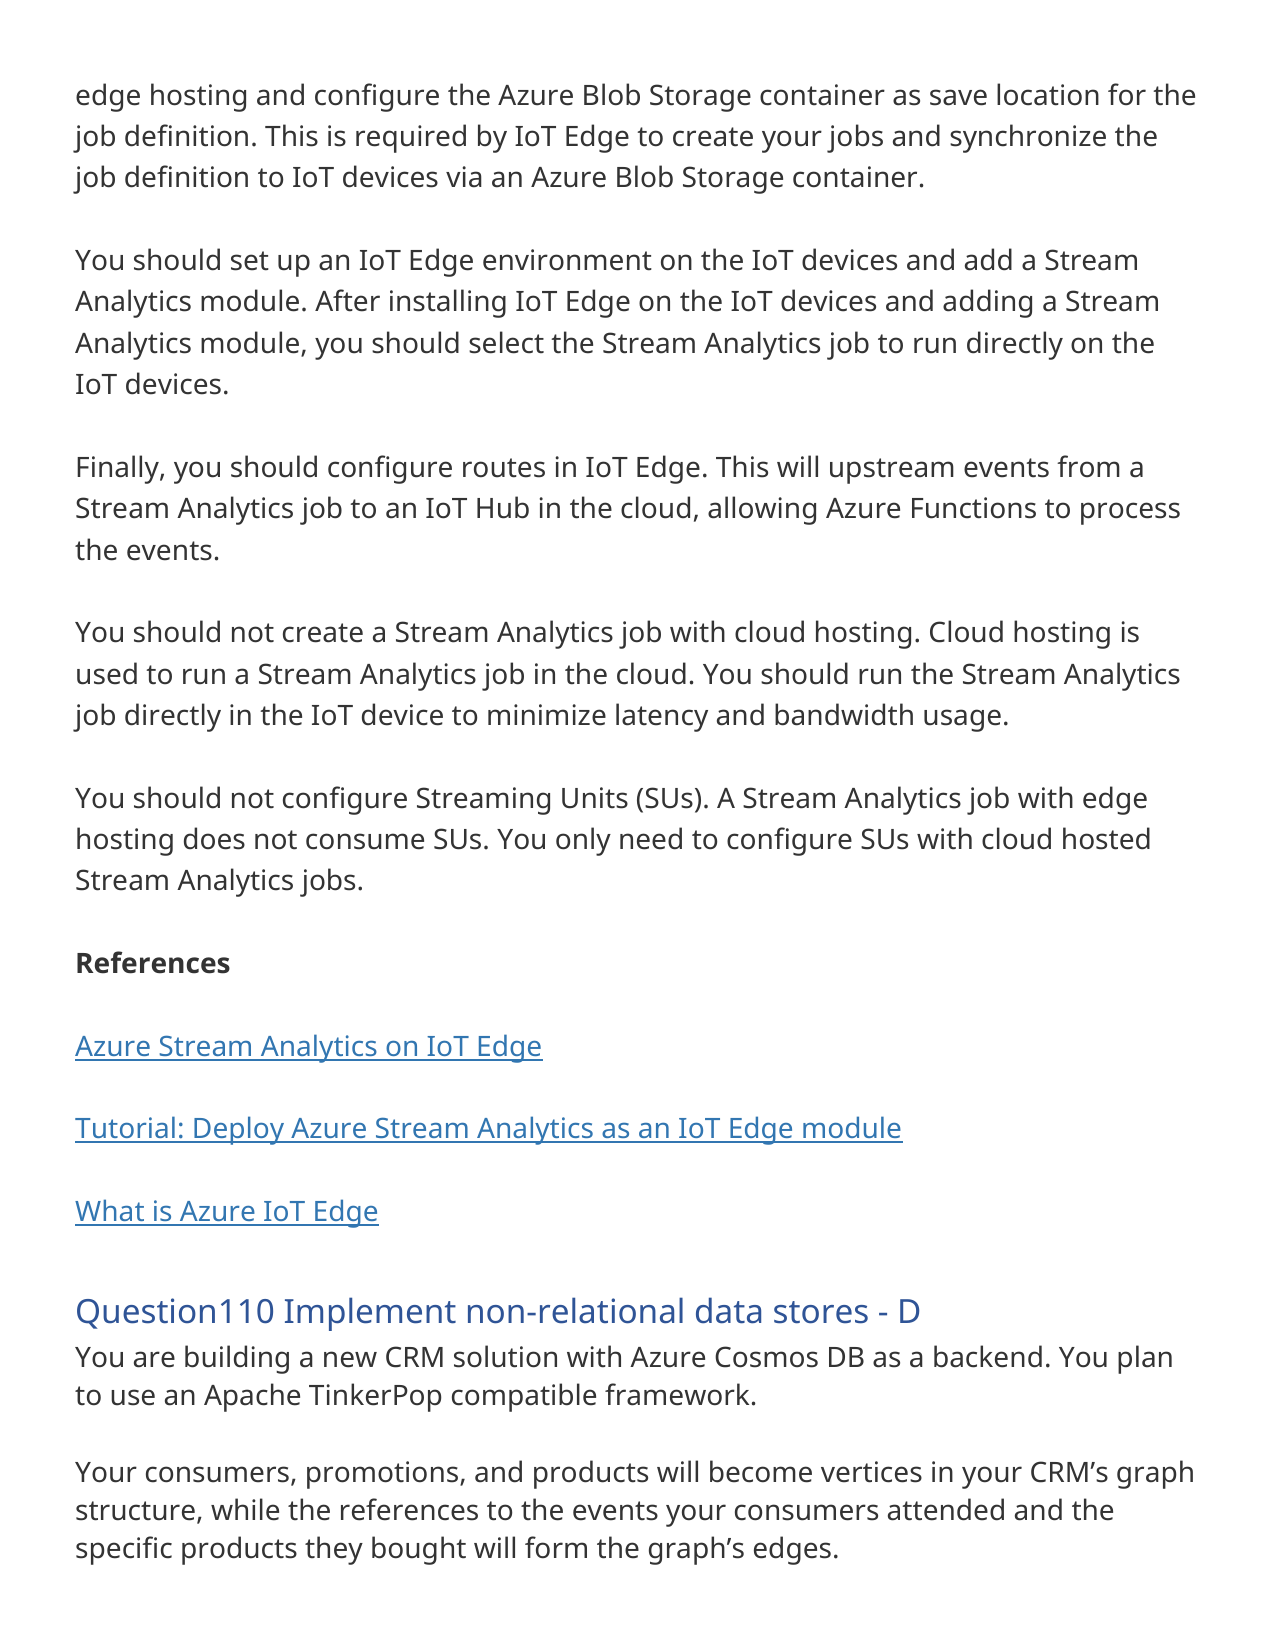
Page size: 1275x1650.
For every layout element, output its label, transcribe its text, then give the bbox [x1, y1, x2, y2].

subtitle Question110 Implement non-relational data stores - D [75, 1288, 1200, 1333]
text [75, 1337, 1200, 1567]
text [75, 75, 1200, 1230]
